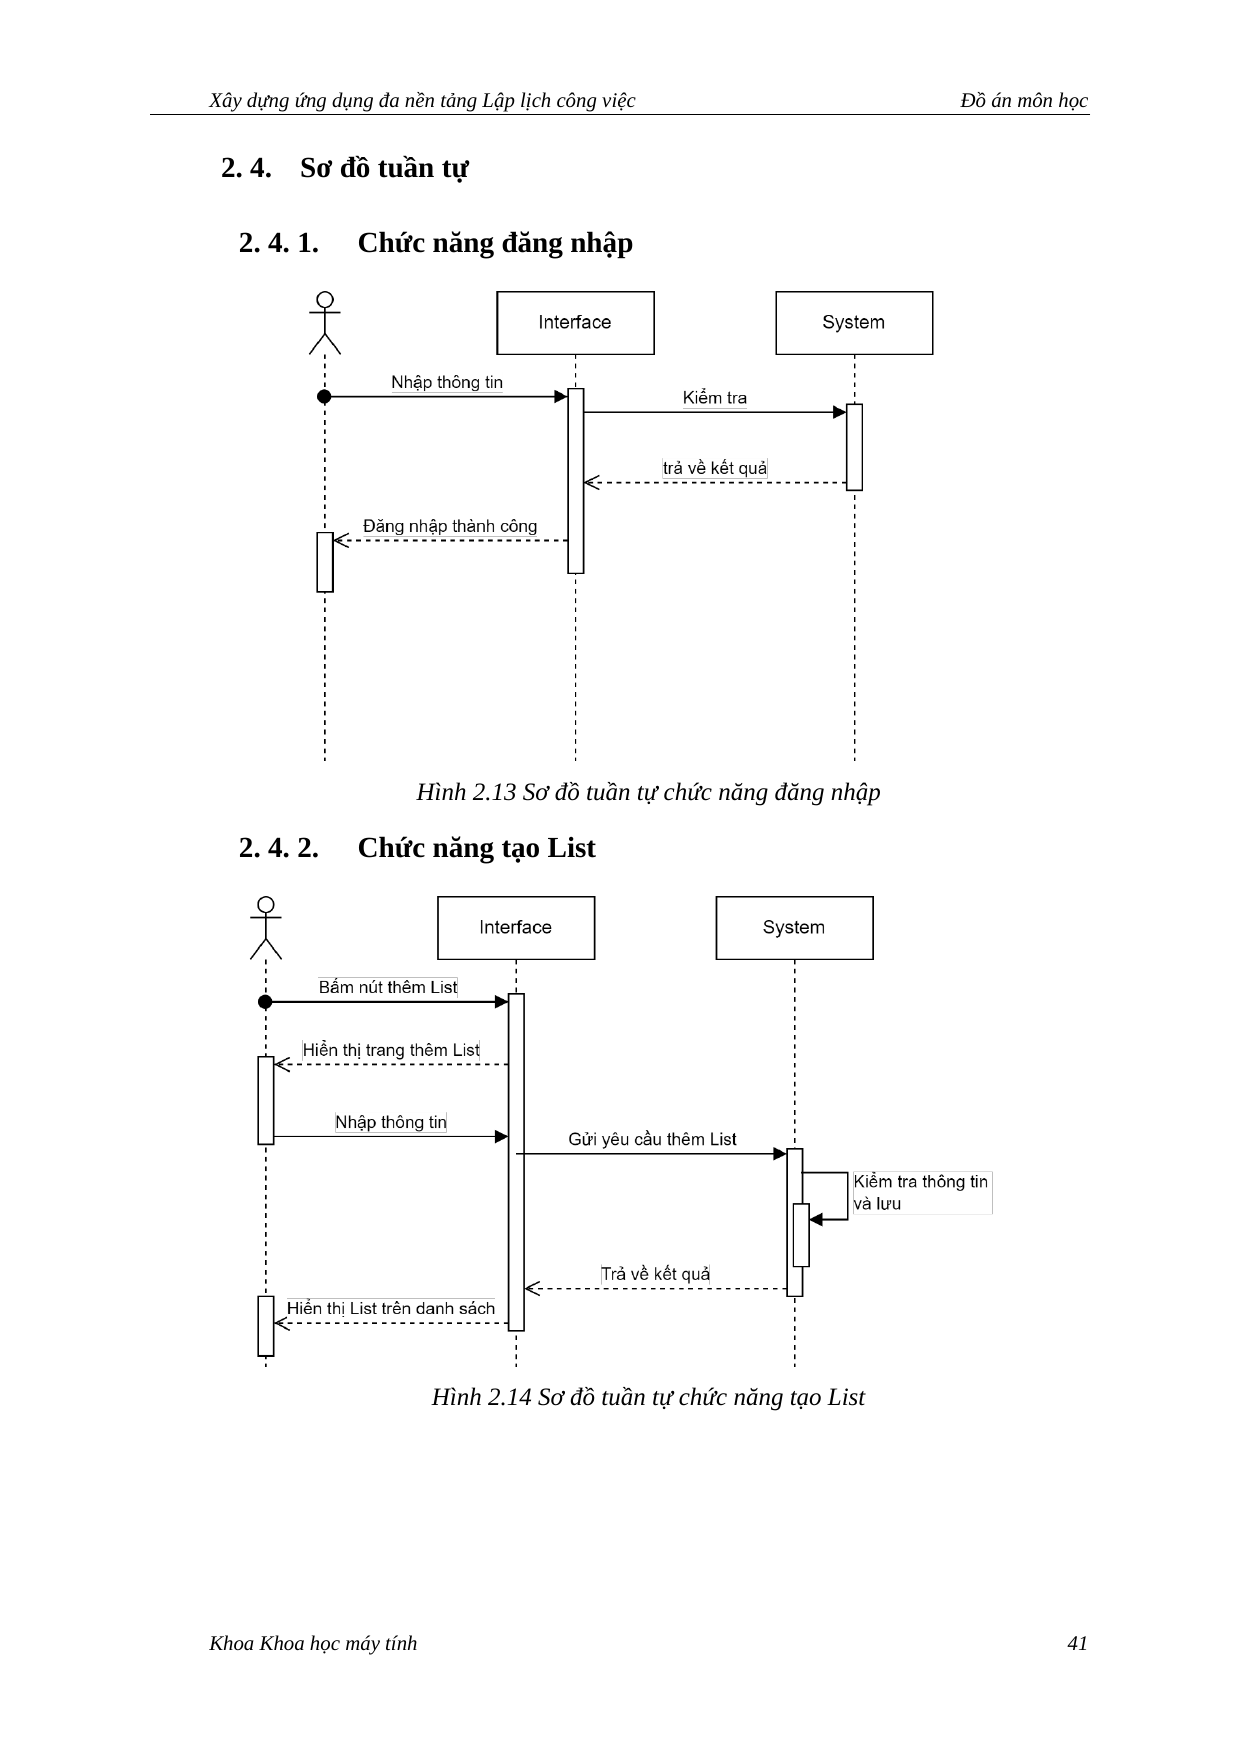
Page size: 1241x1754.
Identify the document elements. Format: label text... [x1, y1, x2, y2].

subtitle Sơ đồ tuần tự [221, 150, 1090, 183]
text Hình 2.14 Sơ đồ tuần tự chức năng tạo List [150, 1382, 1090, 1411]
subtitle Chức năng tạo List [239, 831, 1090, 864]
subtitle Chức năng đăng nhập [239, 225, 1090, 259]
picture [292, 275, 949, 777]
text Hình 2.13 Sơ đồ tuần tự chức năng đăng nhập [150, 777, 1090, 806]
picture [232, 881, 1008, 1383]
